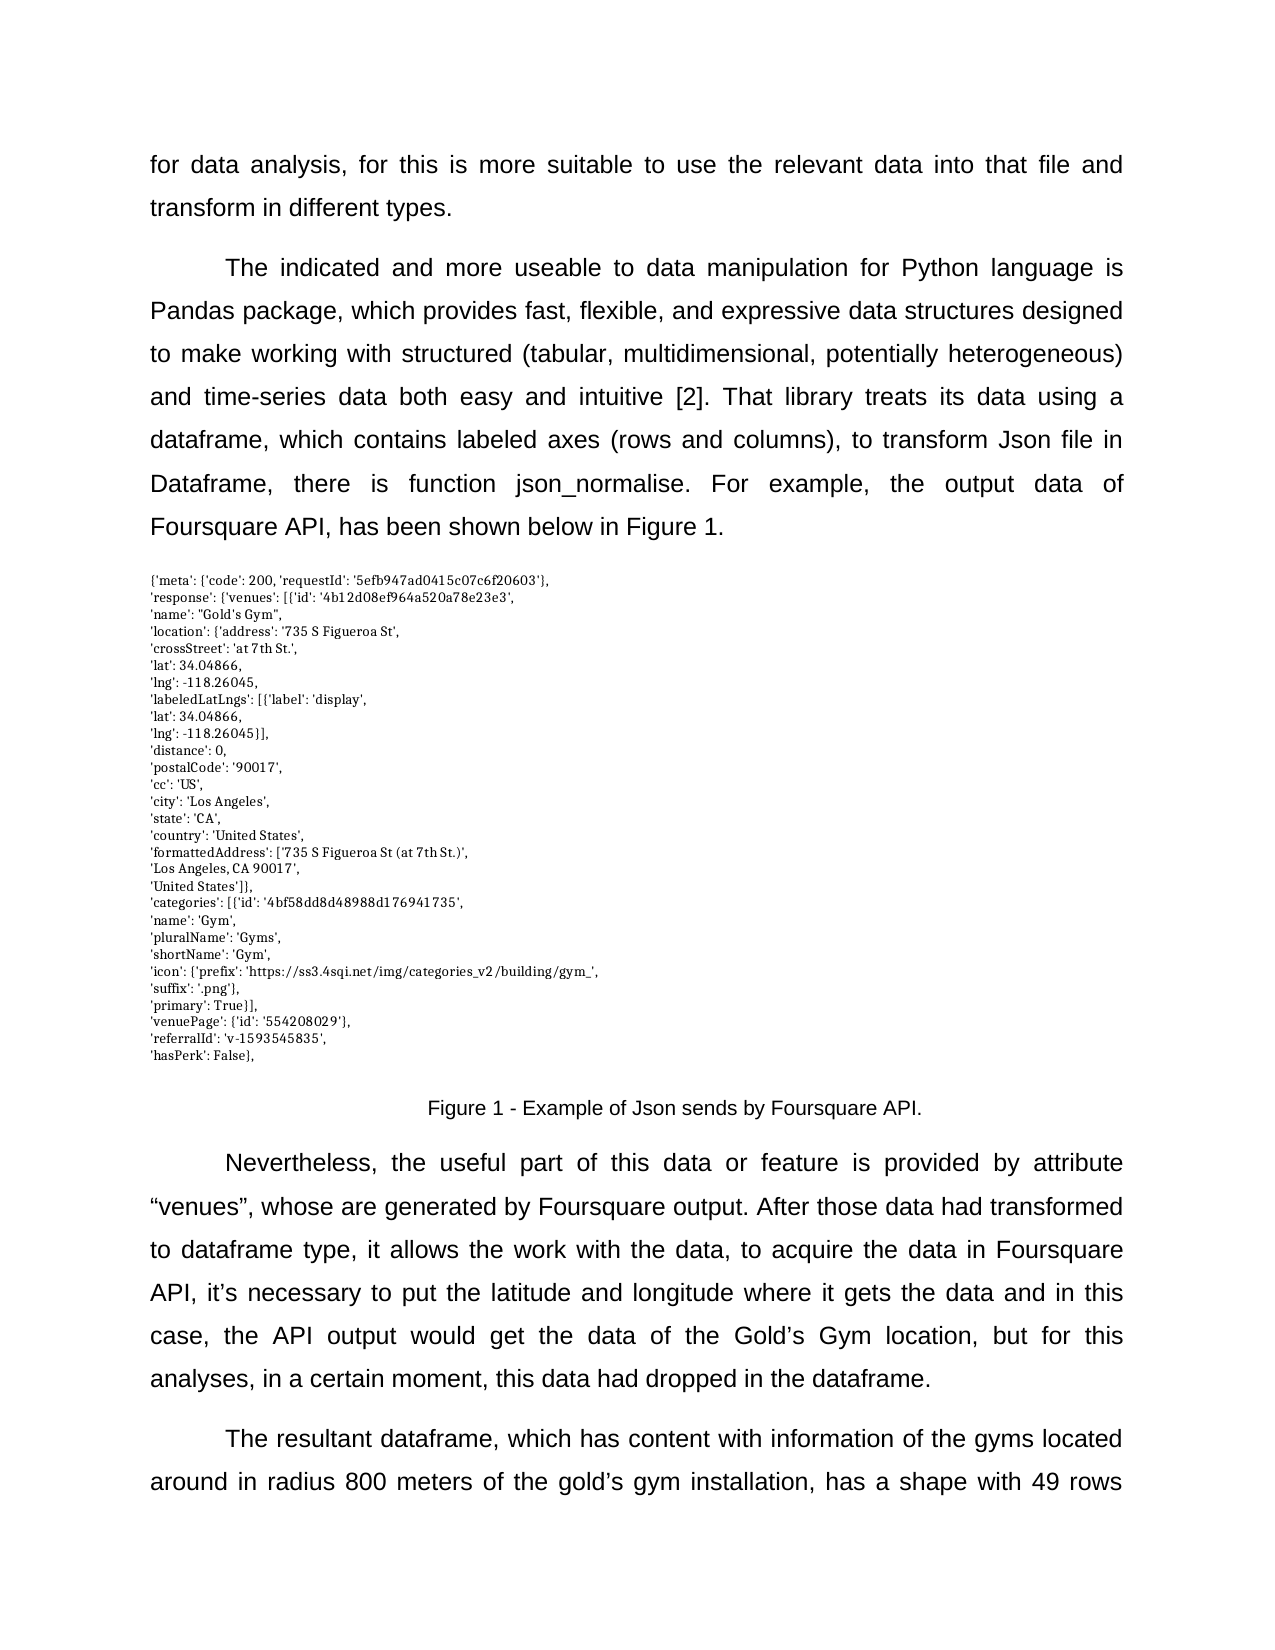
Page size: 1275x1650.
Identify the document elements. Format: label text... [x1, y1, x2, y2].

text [150, 150, 1125, 222]
text The indicated and more useable to data manipulation for Python language is Pandas package, which provides fast, flexible, and expressive data structures designed to make working with structured (tabular, multidimensional, potentially heterogeneous) and time-series data both easy and intuitive [2]. That library treats its data using a dataframe, which contains labeled axes (rows and columns), to transform Json file in Dataframe, there is function json_normalise. For example, the output data of Foursquare API, has been shown below in Figure 1. [150, 253, 1125, 540]
text Figure 1 - Example of Json sends by Foursquare API. [150, 1096, 1125, 1120]
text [150, 1424, 1125, 1496]
text Nevertheless, the useful part of this data or feature is provided by attribute “venues”, whose are generated by Foursquare output. After those data had transformed to dataframe type, it allows the work with the data, to acquire the data in Foursquare API, it’s necessary to put the latitude and longitude where it gets the data and in this case, the API output would get the data of the Gold’s Gym location, but for this analyses, in a certain moment, this data had dropped in the dataframe. [150, 1148, 1125, 1393]
